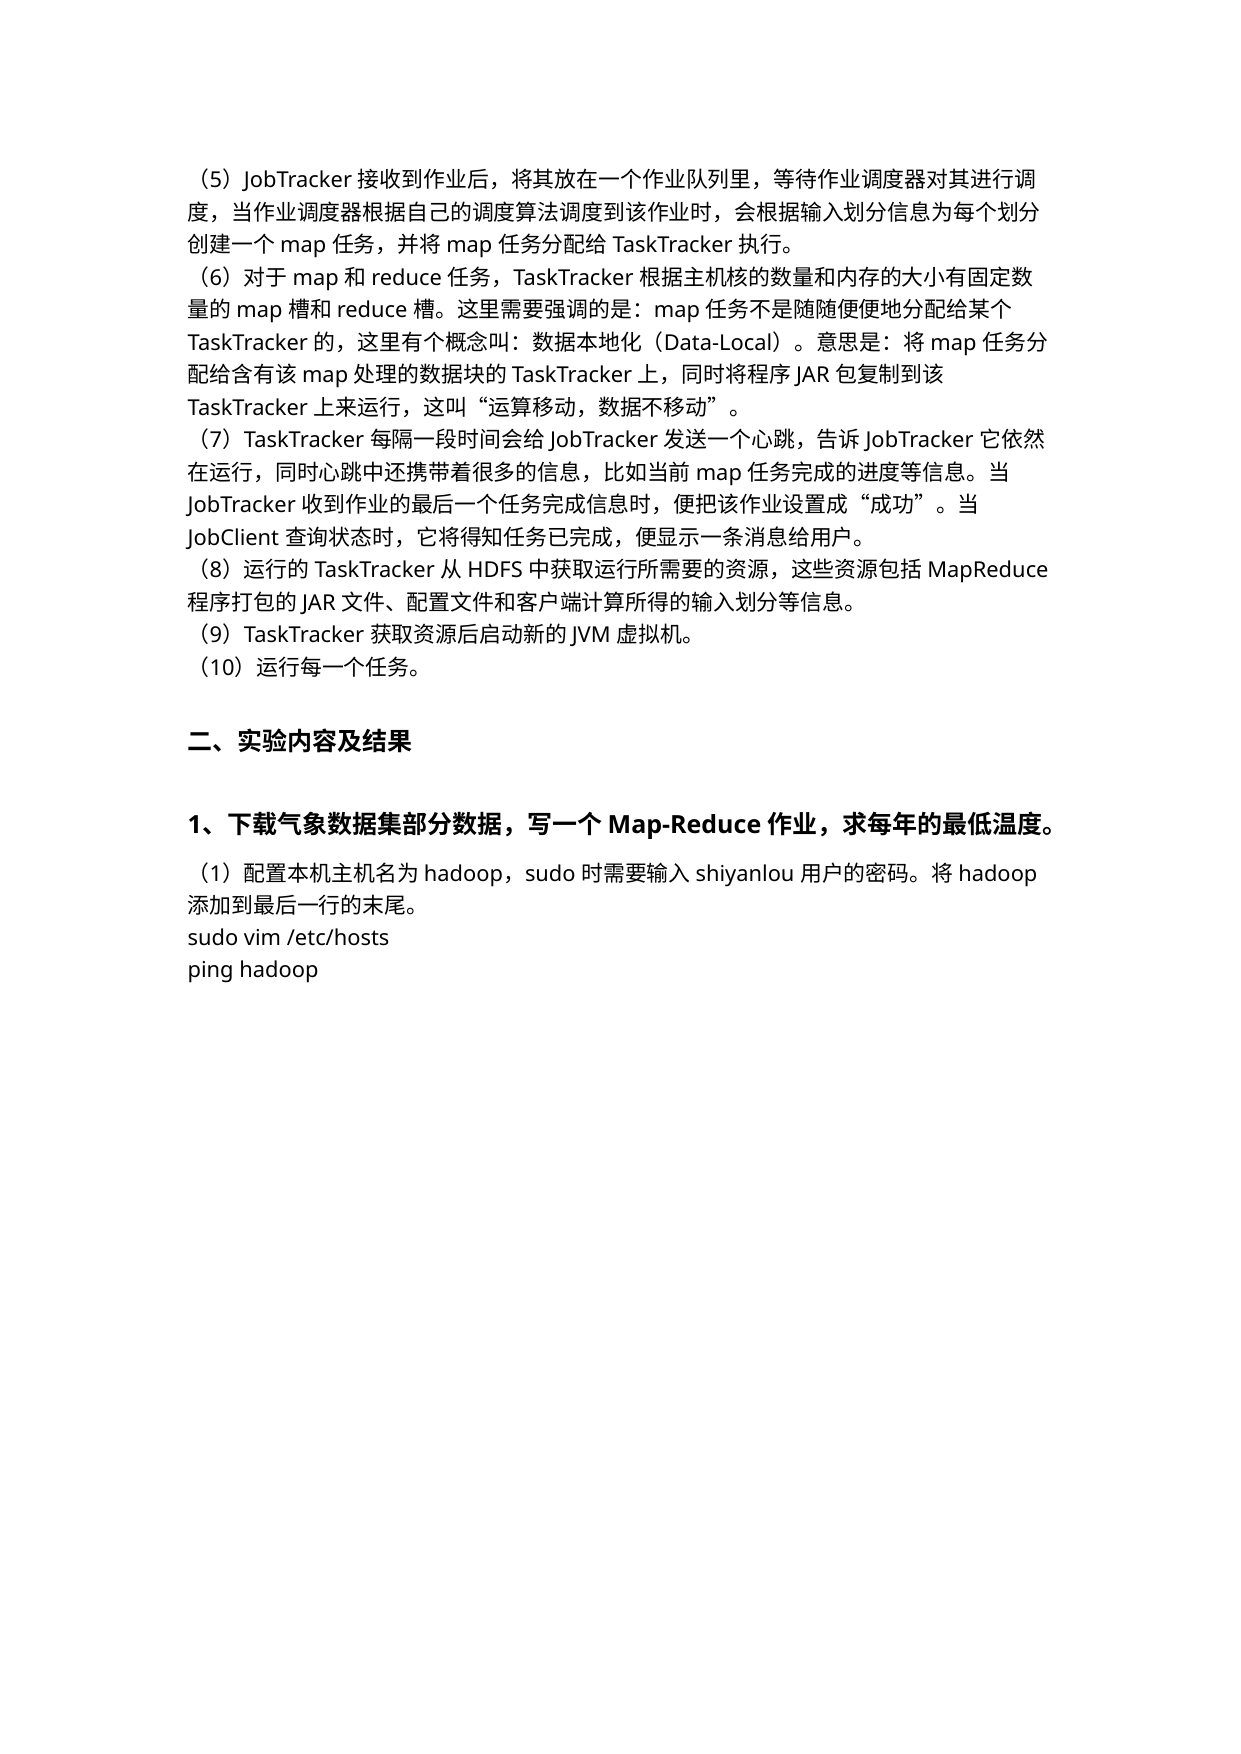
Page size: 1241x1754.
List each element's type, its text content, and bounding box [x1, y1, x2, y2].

text （1）配置本机主机名为 hadoop，sudo 时需要输入 shiyanlou 用户的密码。将 hadoop 添加到最后一行的末尾。 [187, 856, 1053, 921]
text （6）对于 map 和 reduce 任务，TaskTracker 根据主机核的数量和内存的大小有固定数量的 map 槽和 reduce 槽。这里需要强调的是：map 任务不是随随便便地分配给某个 TaskTracker 的，这里有个概念叫：数据本地化（Data-Local）。意思是：将 map 任务分配给含有该 map 处理的数据块的 TaskTracker 上，同时将程序 JAR 包复制到该 TaskTracker 上来运行，这叫“运算移动，数据不移动”。 [187, 259, 1053, 422]
text 1、下载气象数据集部分数据，写一个 Map-Reduce 作业，求每年的最低温度。 [187, 791, 1053, 856]
text （5）JobTracker 接收到作业后，将其放在一个作业队列里，等待作业调度器对其进行调度，当作业调度器根据自己的调度算法调度到该作业时，会根据输入划分信息为每个划分创建一个 map 任务，并将 map 任务分配给 TaskTracker 执行。 [187, 162, 1053, 259]
text （10）运行每一个任务。 [187, 649, 1053, 682]
text （7）TaskTracker 每隔一段时间会给 JobTracker 发送一个心跳，告诉 JobTracker 它依然在运行，同时心跳中还携带着很多的信息，比如当前 map 任务完成的进度等信息。当 JobTracker 收到作业的最后一个任务完成信息时，便把该作业设置成“成功”。当 JobClient 查询状态时，它将得知任务已完成，便显示一条消息给用户。 [187, 422, 1053, 552]
subtitle 二、实验内容及结果 [187, 707, 1053, 772]
text （9）TaskTracker 获取资源后启动新的 JVM 虚拟机。 [187, 617, 1053, 649]
text （8）运行的 TaskTracker 从 HDFS 中获取运行所需要的资源，这些资源包括 MapReduce 程序打包的 JAR 文件、配置文件和客户端计算所得的输入划分等信息。 [187, 552, 1053, 617]
text ping hadoop [187, 953, 1053, 986]
text sudo vim /etc/hosts [187, 921, 1053, 953]
